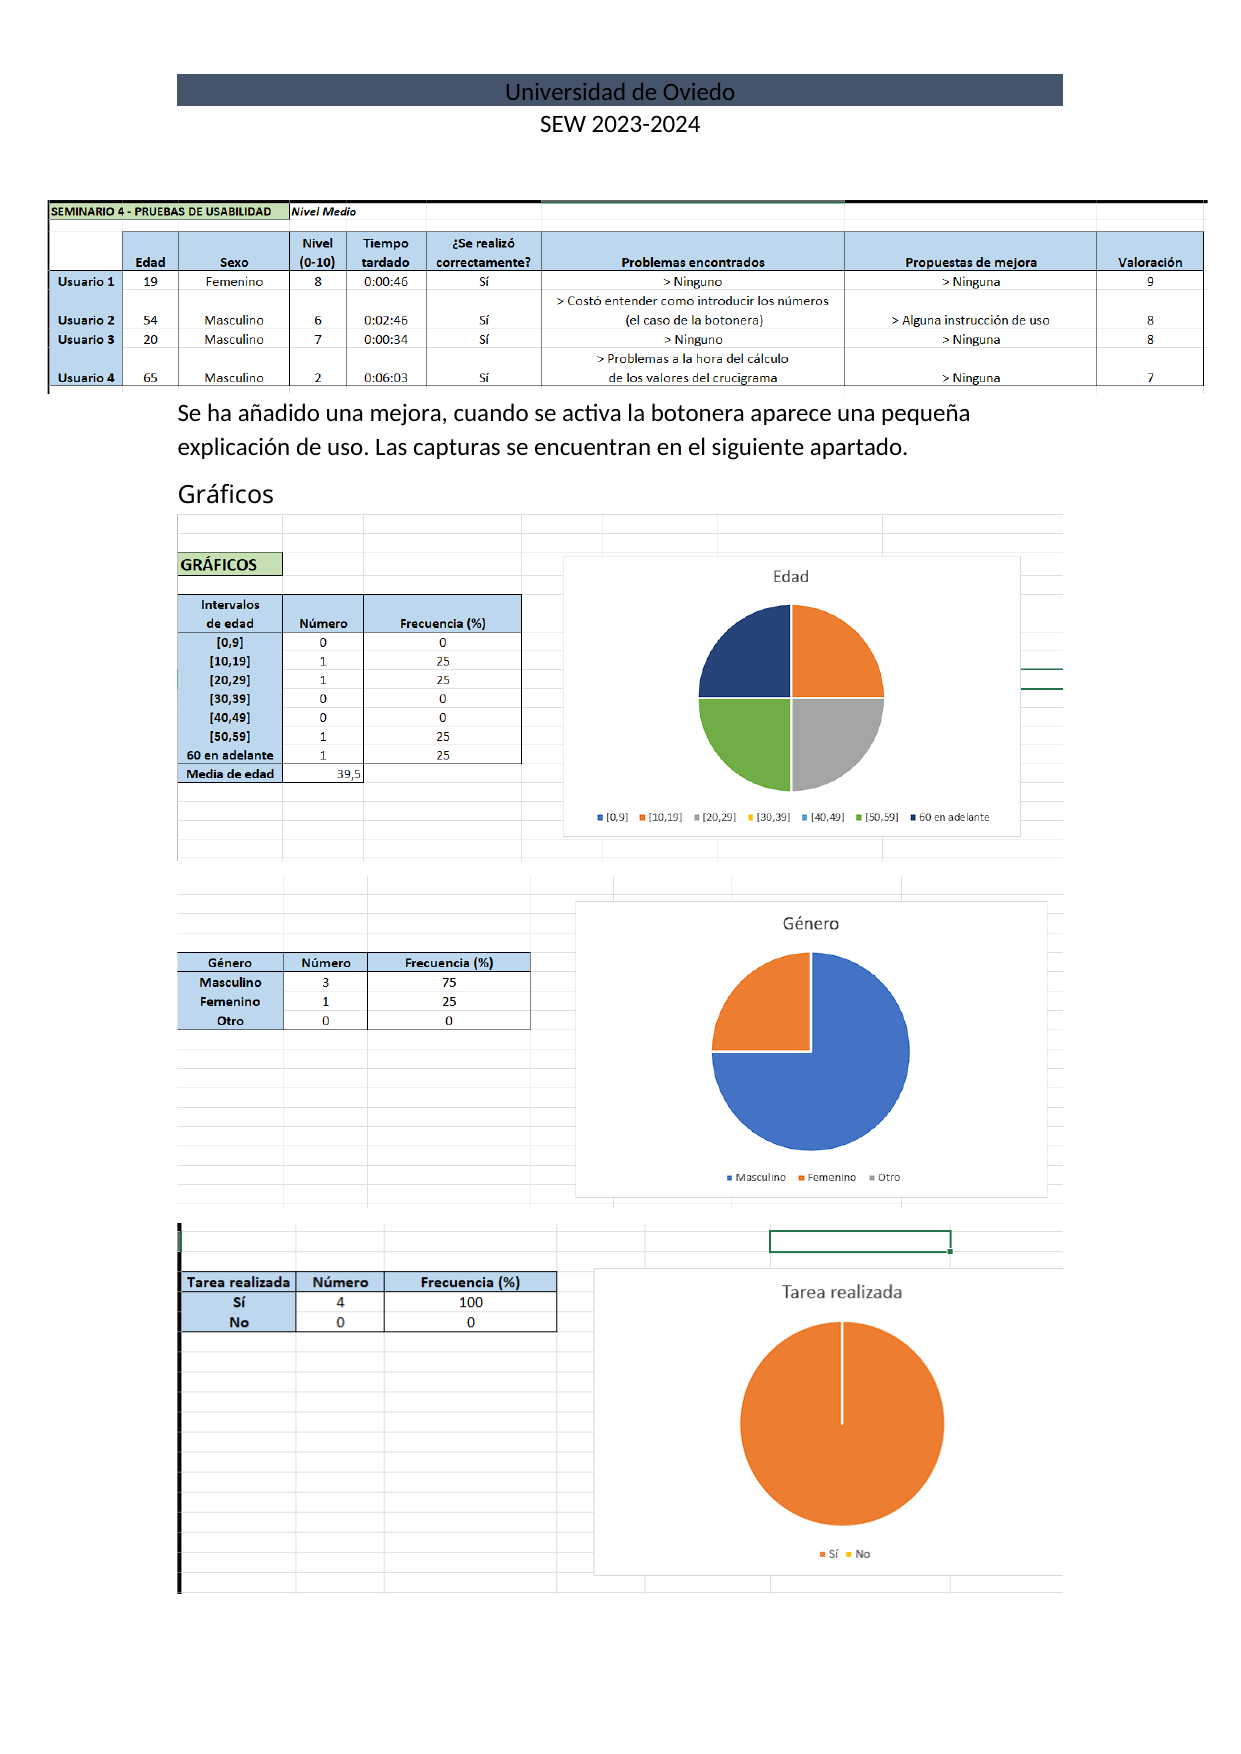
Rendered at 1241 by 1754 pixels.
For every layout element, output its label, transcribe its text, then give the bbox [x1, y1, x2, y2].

picture [47, 200, 1208, 394]
text Se ha añadido una mejora, cuando se activa la botonera aparece una pequeña explicación de uso. Las capturas se encuentran en el siguiente apartado. [177, 394, 1063, 461]
subtitle Gráficos [177, 477, 1063, 511]
picture [177, 1223, 1063, 1594]
picture [177, 876, 1063, 1208]
picture [177, 514, 1063, 861]
